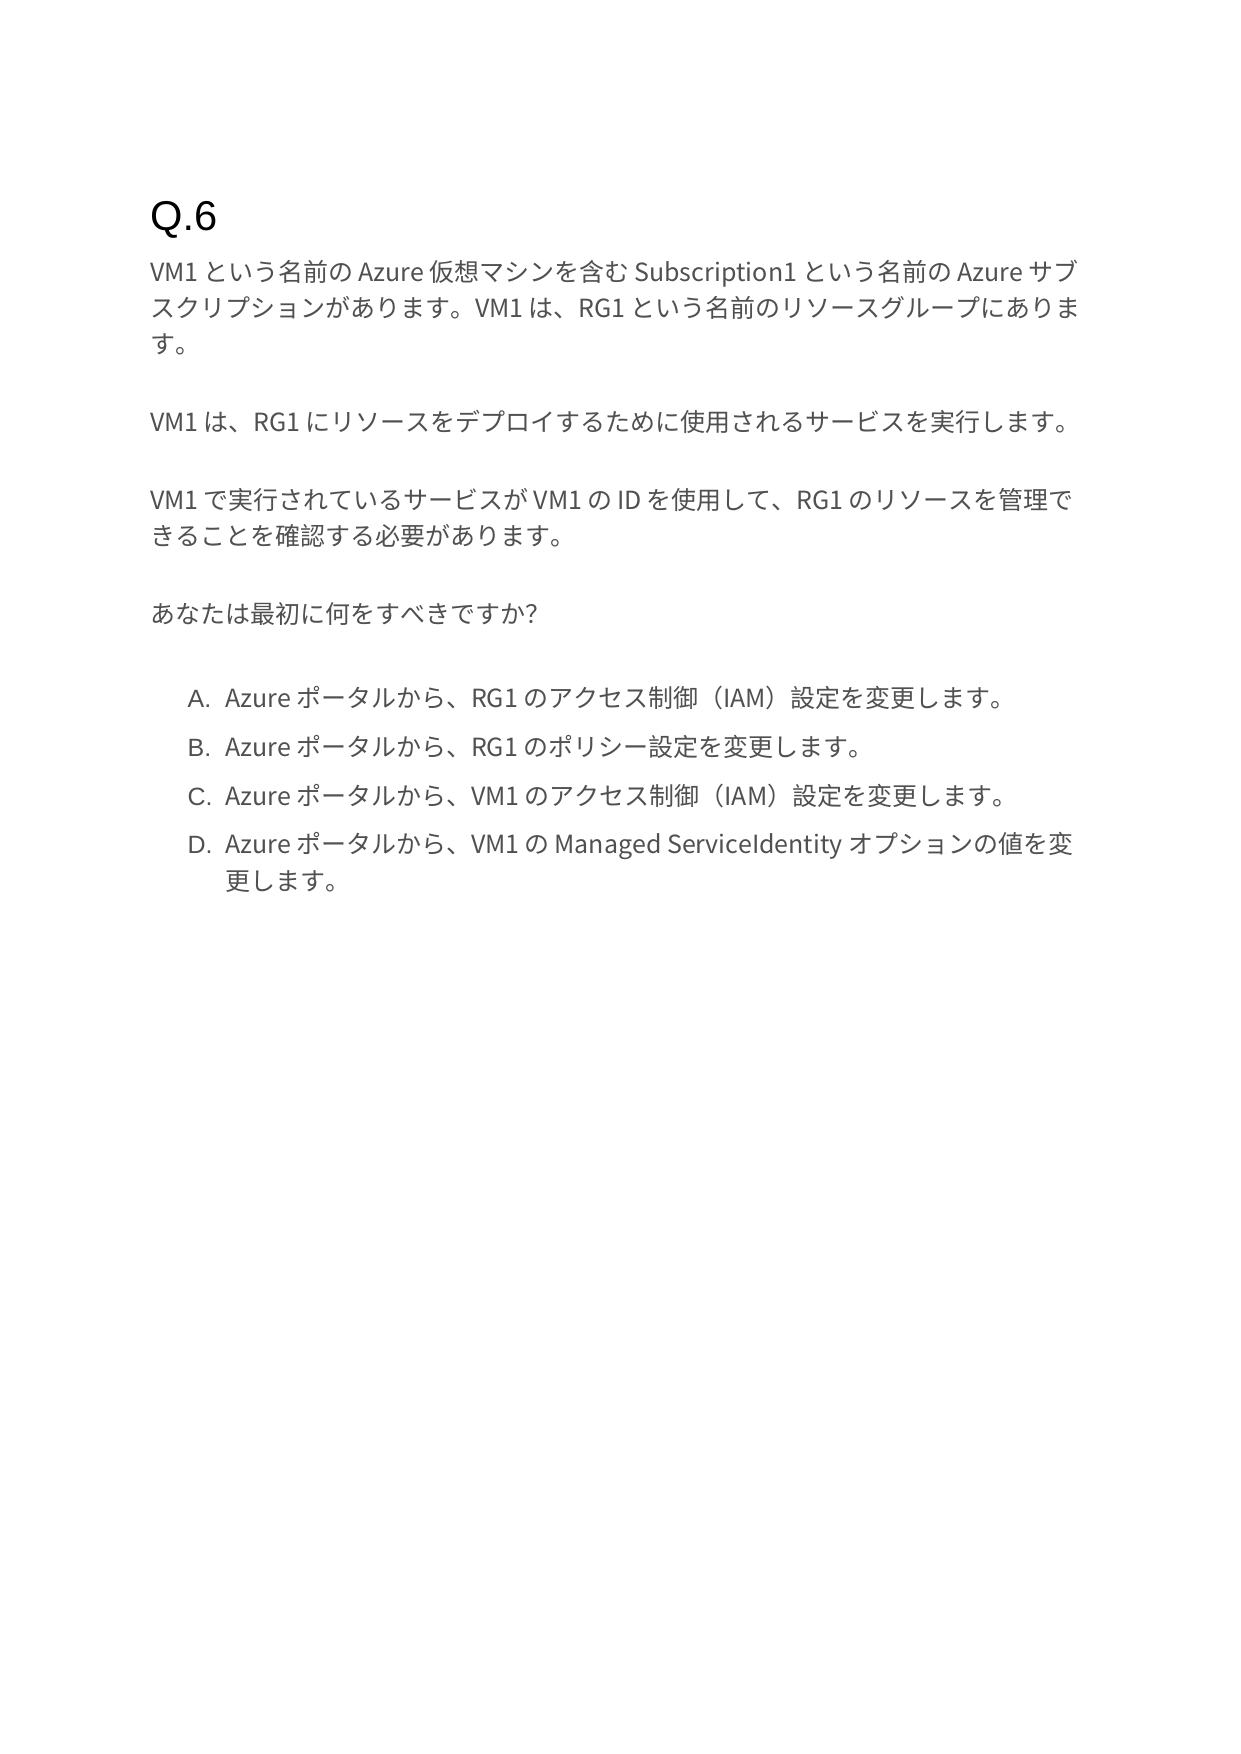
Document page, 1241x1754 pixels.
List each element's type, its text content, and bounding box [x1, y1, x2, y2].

text VM1は、RG1にリソースをデプロイするために使用されるサービスを実行します。 [150, 402, 1090, 439]
text VM1という名前のAzure仮想マシンを含むSubscription1という名前のAzureサブスクリプションがあります。VM1は、RG1という名前のリソースグループにあります。 [150, 252, 1090, 361]
text あなたは最初に何をすべきですか？ [150, 594, 1090, 631]
list Azureポータルから、VM1のアクセス制御（IAM）設定を変更します。 [187, 770, 1090, 819]
list Azureポータルから、RG1のポリシー設定を変更します。 [187, 721, 1090, 770]
text VM1で実行されているサービスがVM1のIDを使用して、RG1のリソースを管理できることを確認する必要があります。 [150, 480, 1090, 553]
subtitle Q.6 [150, 192, 1090, 239]
list Azureポータルから、RG1のアクセス制御（IAM）設定を変更します。 [187, 672, 1090, 721]
list Azureポータルから、VM1のManaged ServiceIdentityオプションの値を変更します。 [187, 819, 1090, 904]
